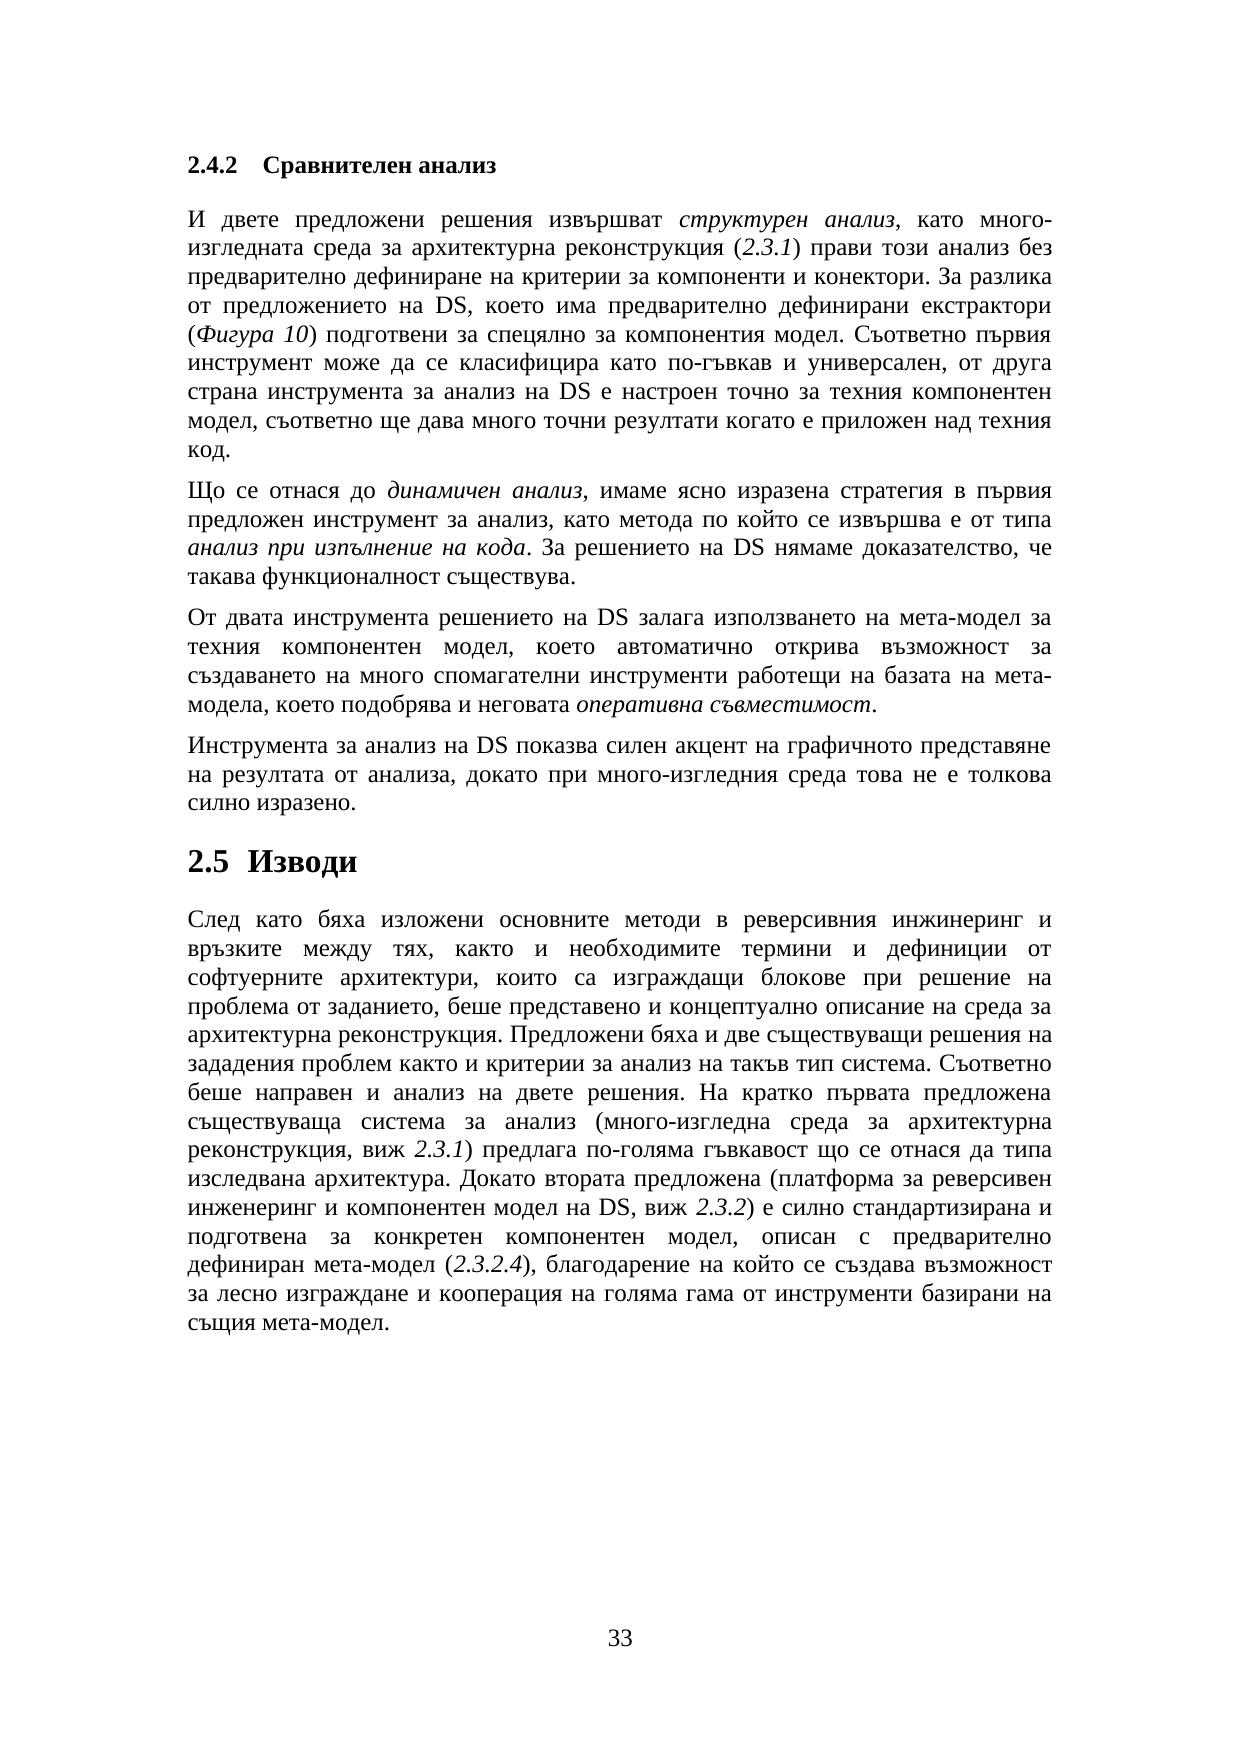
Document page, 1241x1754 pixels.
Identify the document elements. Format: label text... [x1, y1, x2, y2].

text И двете предложени решения извършват структурен анализ, като много-изгледната среда за архитектурна реконструкция (2.3.1) прави този анализ без предварително дефиниране на критерии за компоненти и конектори. За разлика от предложението на DS, което има предварително дефинирани екстрактори (Фигура 10) подготвени за спецялно за компонентия модел. Съответно първия инструмент може да се класифицира като по-гъвкав и универсален, от друга страна инструмента за анализ на DS е настроен точно за техния компонентен модел, съответно ще дава много точни резултати когато е приложен над техния код. [187, 204, 1053, 462]
text Що се отнася до динамичен анализ, имаме ясно изразена стратегия в първия предложен инструмент за анализ, като метода по който се извършва е от типа анализ при изпълнение на кода. За решението на DS нямаме доказателство, че такава функционалност съществува. [187, 475, 1053, 590]
text Инструмента за анализ на DS показва силен акцент на графичното представяне на резултата от анализа, докато при много-изгледния среда това не е толкова силно изразено. [187, 730, 1053, 816]
subtitle Сравнителен анализ [187, 150, 1053, 179]
subtitle Изводи [187, 841, 1053, 879]
text След като бяха изложени основните методи в реверсивния инжинеринг и връзките между тях, както и необходимите термини и дефиниции от софтуерните архитектури, които са изграждащи блокове при решение на проблема от заданието, беше представено и концептуално описание на среда за архитектурна реконструкция. Предложени бяха и две съществуващи решения на зададения проблем както и критерии за анализ на такъв тип система. Съответно беше направен и анализ на двете решения. На кратко първата предложена съществуваща система за анализ (много-изгледна среда за архитектурна реконструкция, виж 2.3.1) предлага по-голяма гъвкавост що се отнася да типа изследвана архитектура. Докато втората предложена (платформа за реверсивен инженеринг и компонентен модел на DS, виж 2.3.2) е силно стандартизирана и подготвена за конкретен компонентен модел, описан с предварително дефиниран мета-модел (2.3.2.4), благодарение на който се създава възможност за лесно изграждане и кооперация на голяма гама от инструменти базирани на същия мета-модел. [187, 904, 1053, 1336]
text От двата инструмента решението на DS залага използването на мета-модел за техния компонентен модел, което автоматично открива възможност за създаването на много спомагателни инструменти работещи на базата на мета-модела, което подобрява и неговата оперативна съвместимост. [187, 602, 1053, 717]
